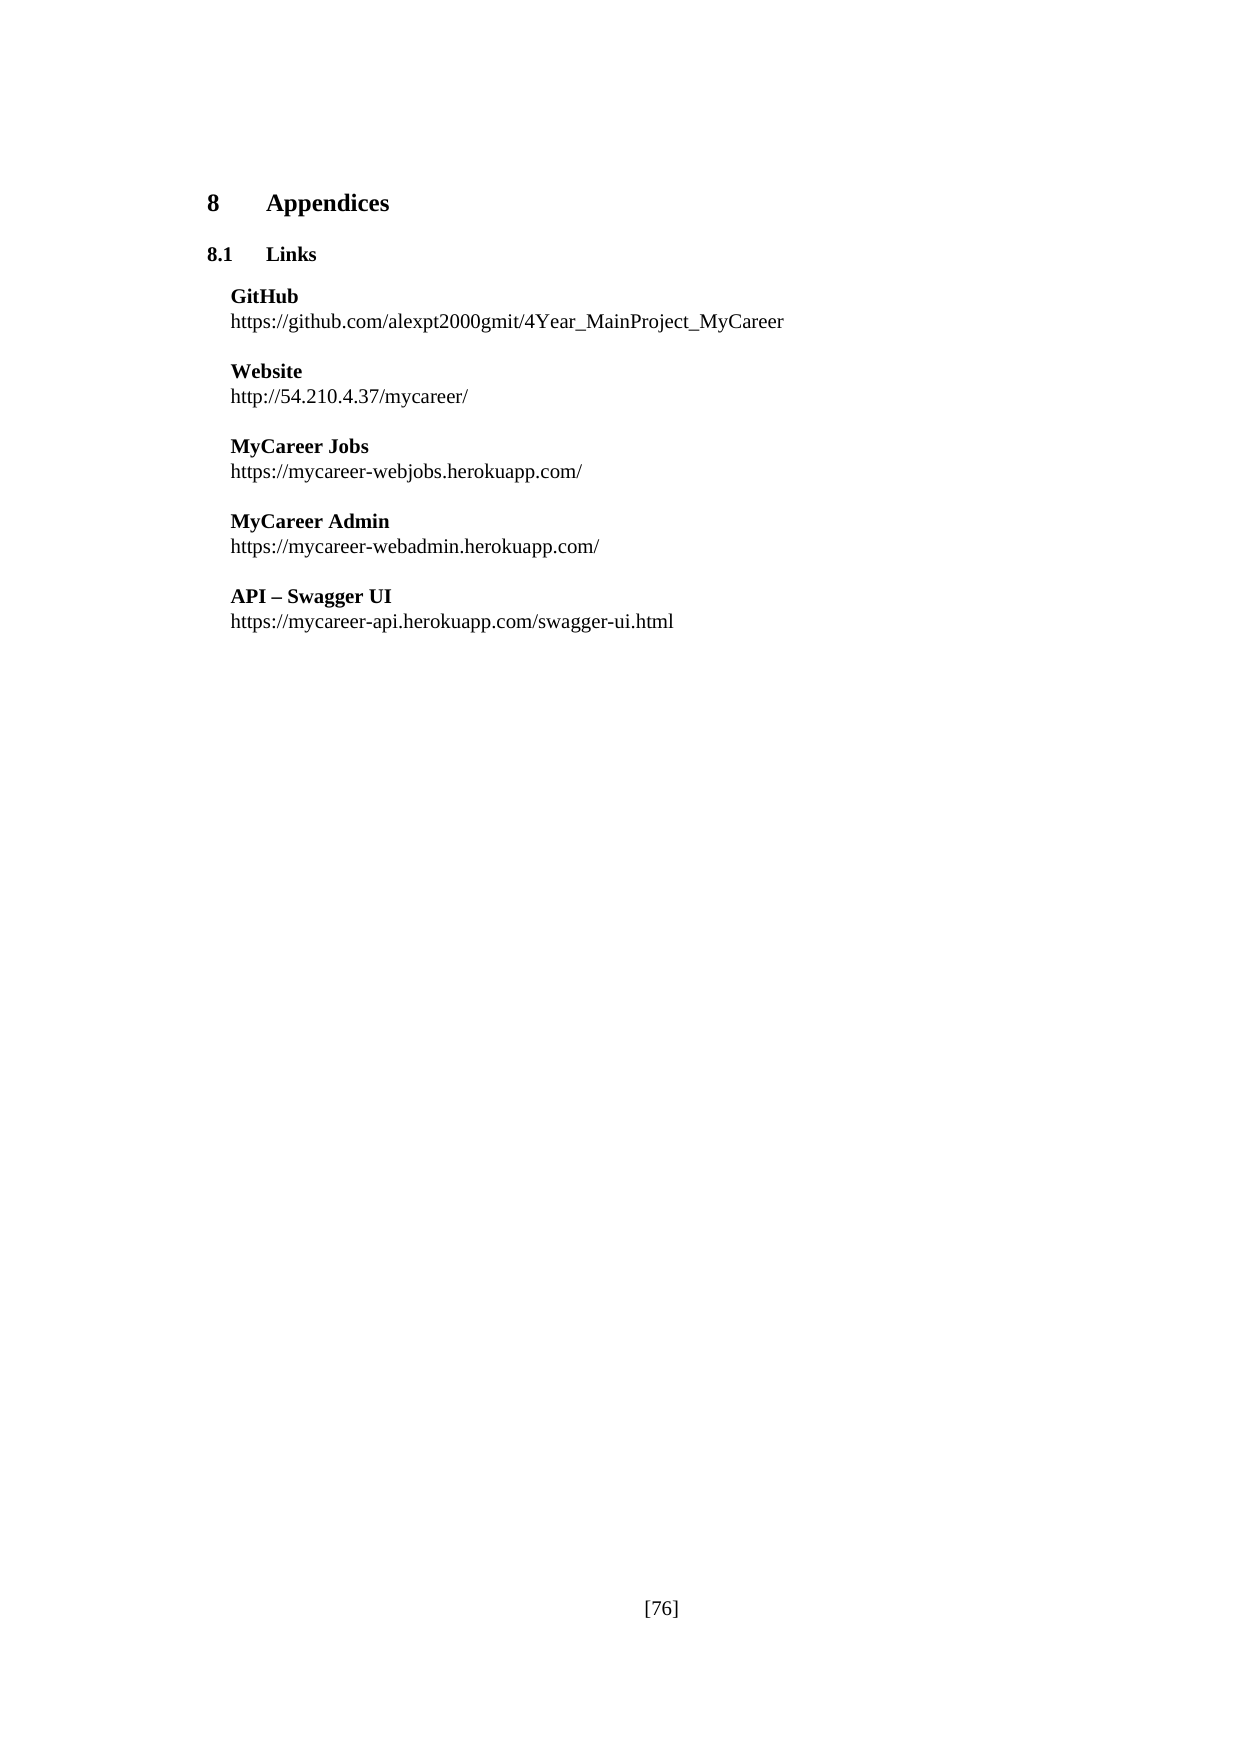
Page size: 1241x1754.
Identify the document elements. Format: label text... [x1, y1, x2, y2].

text https://mycareer-webadmin.herokuapp.com/ [207, 533, 1092, 558]
subtitle Links [207, 241, 1092, 266]
text https://mycareer-api.herokuapp.com/swagger-ui.html [207, 608, 1092, 633]
text MyCareer Jobs [207, 433, 1092, 458]
text MyCareer Admin [207, 508, 1092, 533]
subtitle Appendices [207, 185, 1092, 216]
text https://mycareer-webjobs.herokuapp.com/ [207, 458, 1092, 483]
text API – Swagger UI [207, 583, 1092, 608]
text http://54.210.4.37/mycareer/ [207, 383, 1092, 408]
text Website [207, 358, 1092, 383]
text GitHub [207, 283, 1092, 308]
text https://github.com/alexpt2000gmit/4Year_MainProject_MyCareer [207, 308, 1092, 333]
